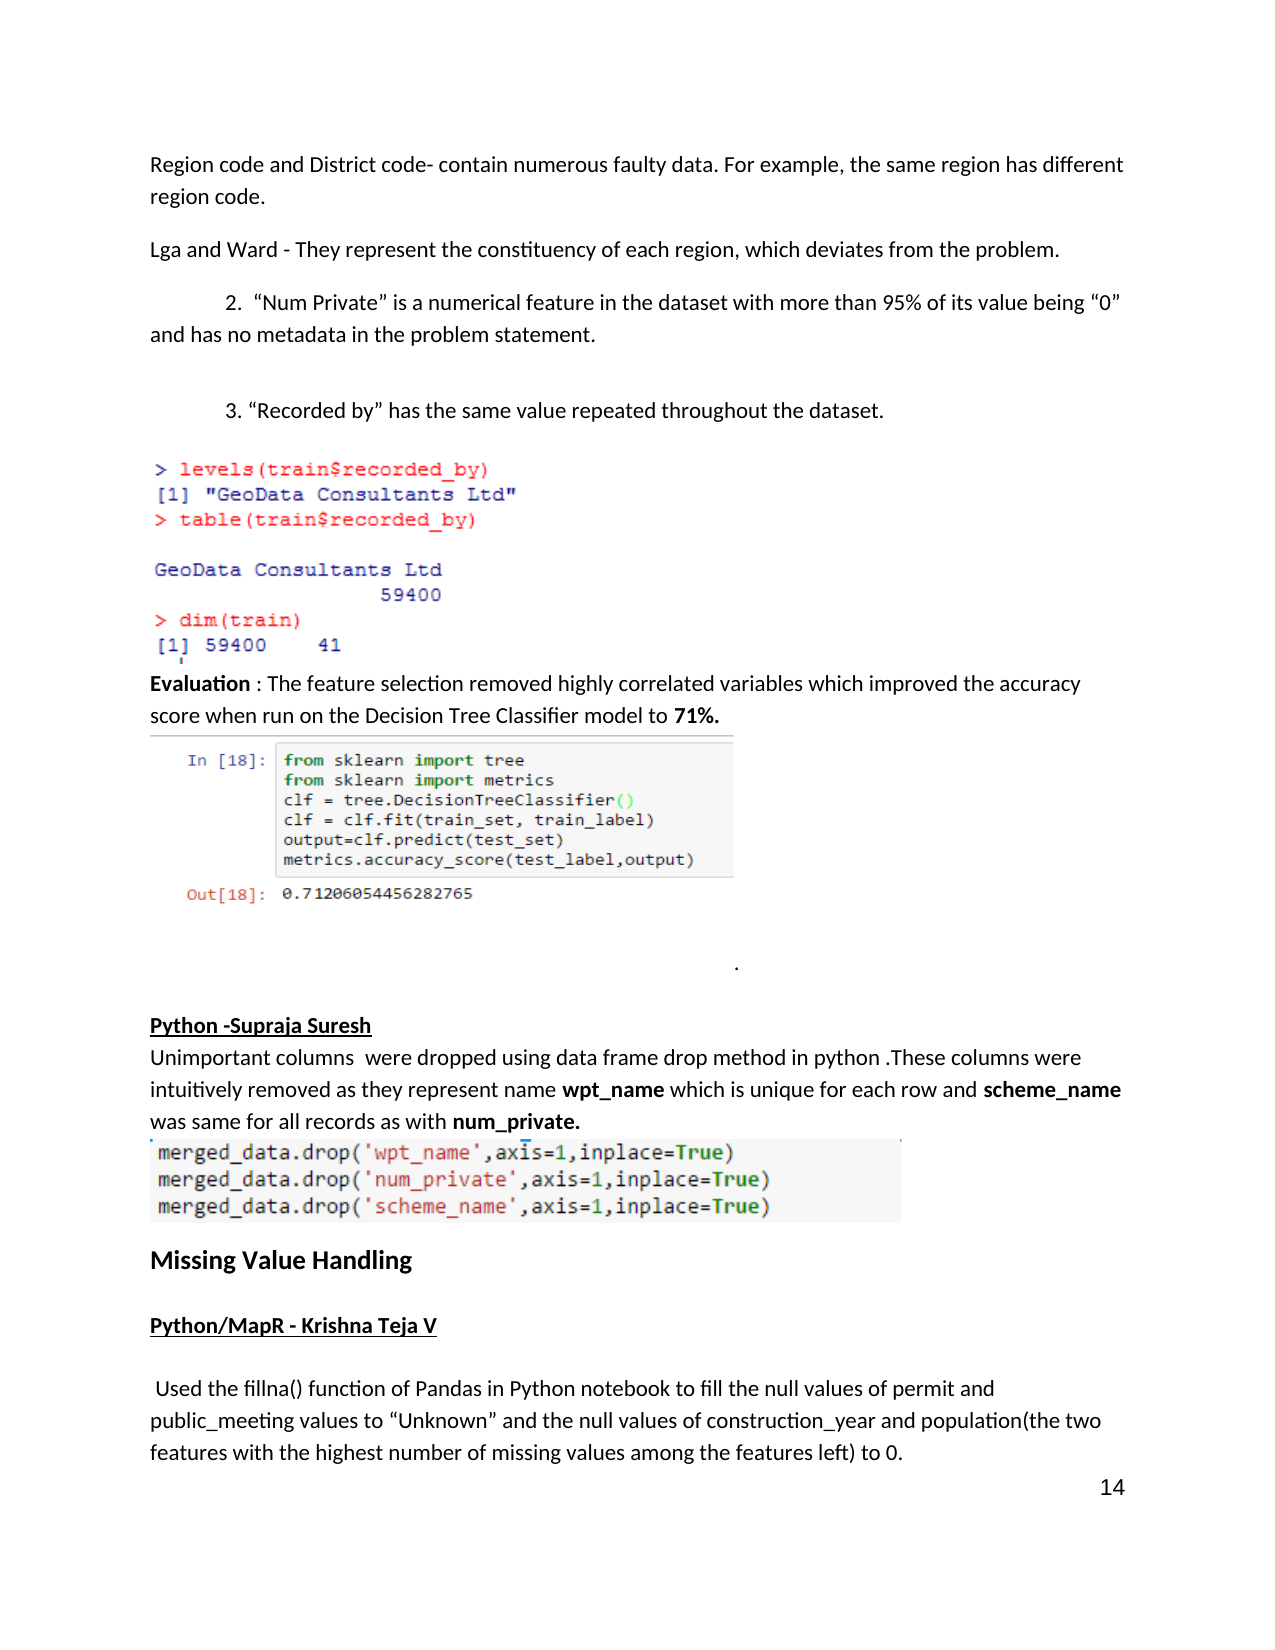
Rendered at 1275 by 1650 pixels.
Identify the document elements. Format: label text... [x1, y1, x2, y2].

picture [150, 733, 734, 914]
text Used the fillna() function of Pandas in Python notebook to fill the null values of permit and public_meeting values to “Unknown” and the null values of construction_year and population(the two features with the highest number of missing values among the features left) to 0. [150, 1374, 1134, 1466]
subtitle Lga and Ward - They represent the constituency of each region, which deviates from the problem. [150, 235, 1134, 263]
picture [150, 449, 633, 664]
subtitle Missing Value Handling [150, 1243, 1134, 1276]
subtitle 2. “Num Private” is a numerical feature in the dataset with more than 95% of its value being “0” and has no metadata in the problem statement. [150, 288, 1134, 391]
subtitle Region code and District code- contain numerous faulty data. For example, the same region has different region code. [150, 150, 1134, 210]
text Python -Supraja Suresh [150, 1011, 1125, 1039]
text Evaluation : The feature selection removed highly correlated variables which improved the accuracy score when run on the Decision Tree Classifier model to 71%. [150, 669, 1125, 729]
text Unimportant columns were dropped using data frame drop method in python .These columns were intuitively removed as they represent name wpt_name which is unique for each row and scheme_name was same for all records as with num_private. [150, 1043, 1134, 1136]
picture [150, 1139, 902, 1223]
text 3. “Recorded by” has the same value repeated throughout the dataset. [225, 396, 1134, 424]
text Python/MapR - Krishna Teja V [150, 1311, 1134, 1339]
